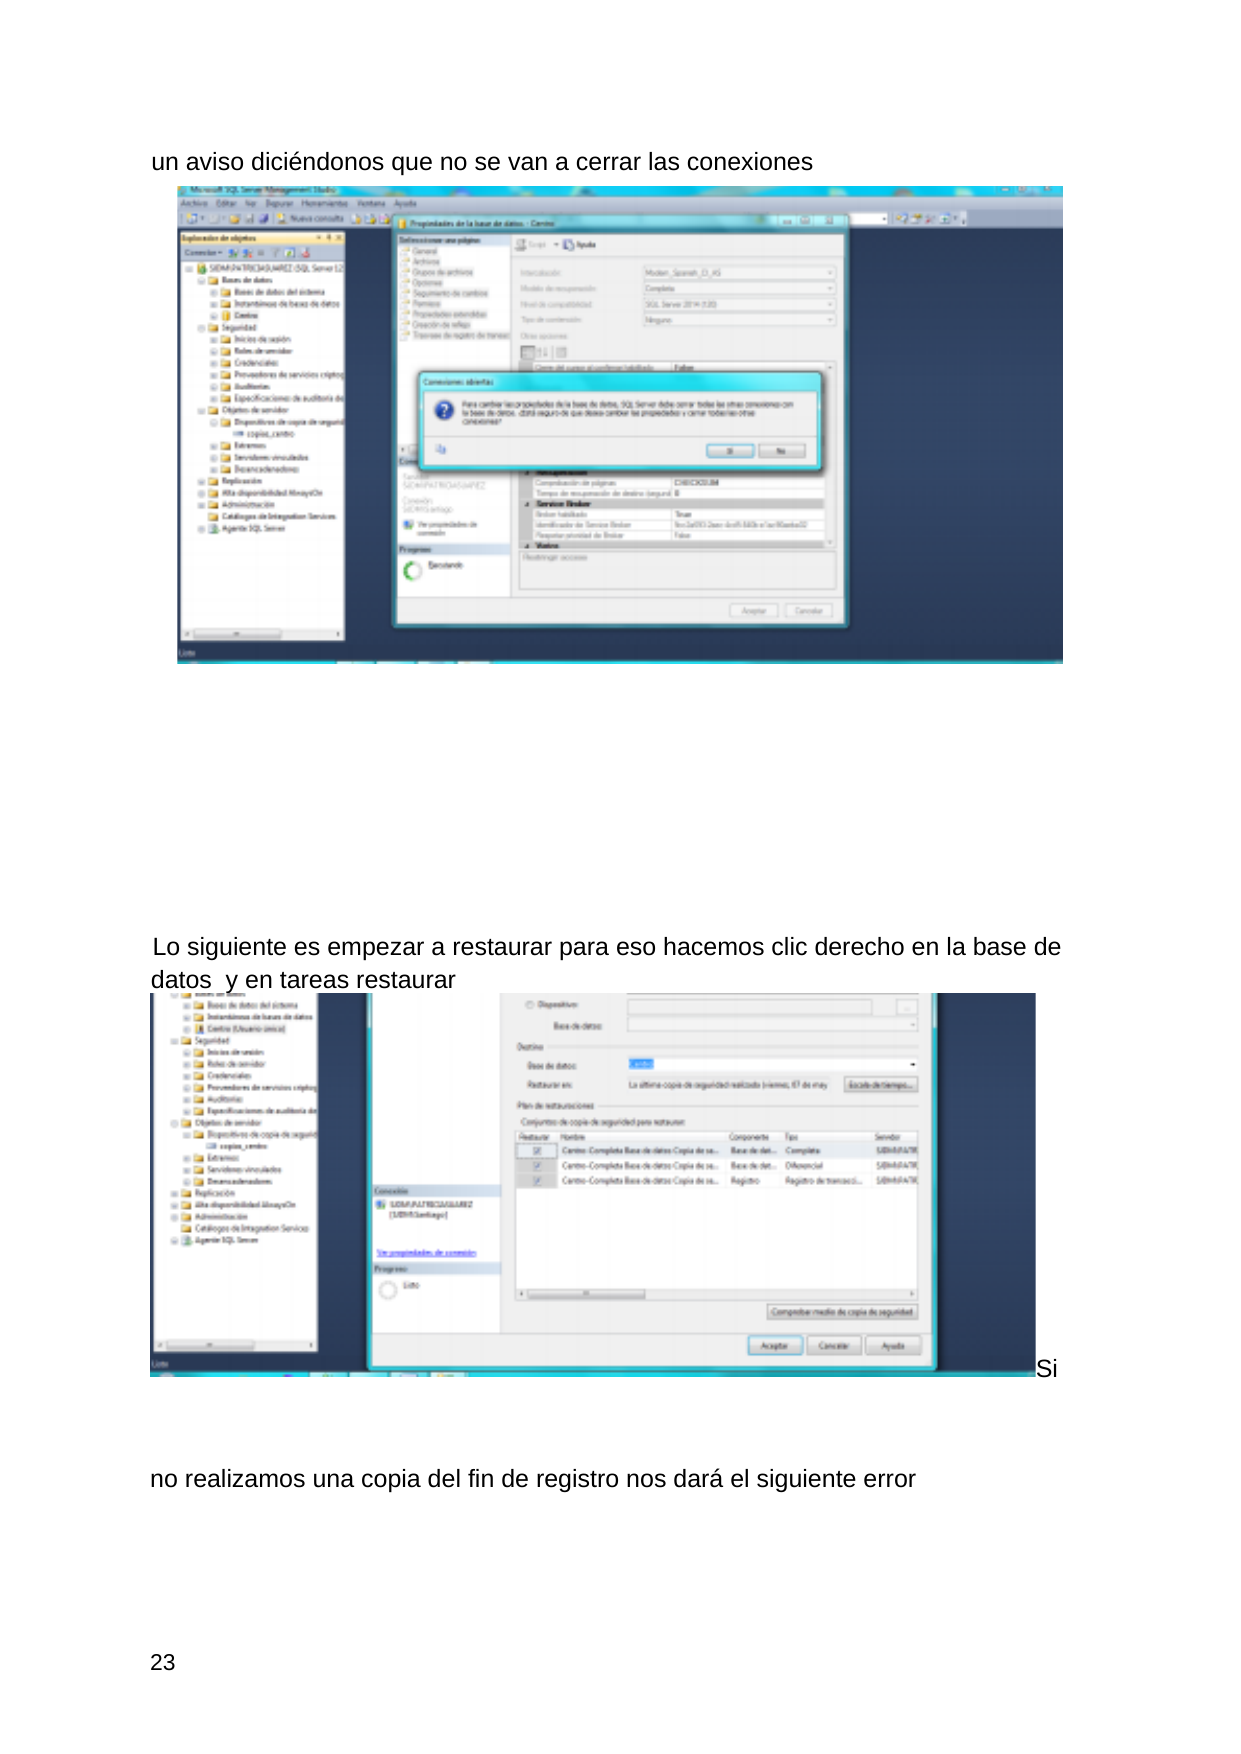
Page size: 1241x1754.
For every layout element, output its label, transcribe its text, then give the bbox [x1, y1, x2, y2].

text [150, 1022, 1091, 1492]
text Lo siguiente es empezar a restaurar para eso hacemos clic derecho en la base de datos y en tareas restaurar [151, 932, 1089, 994]
picture [177, 186, 1063, 664]
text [151, 150, 1091, 175]
picture [150, 993, 1036, 1377]
